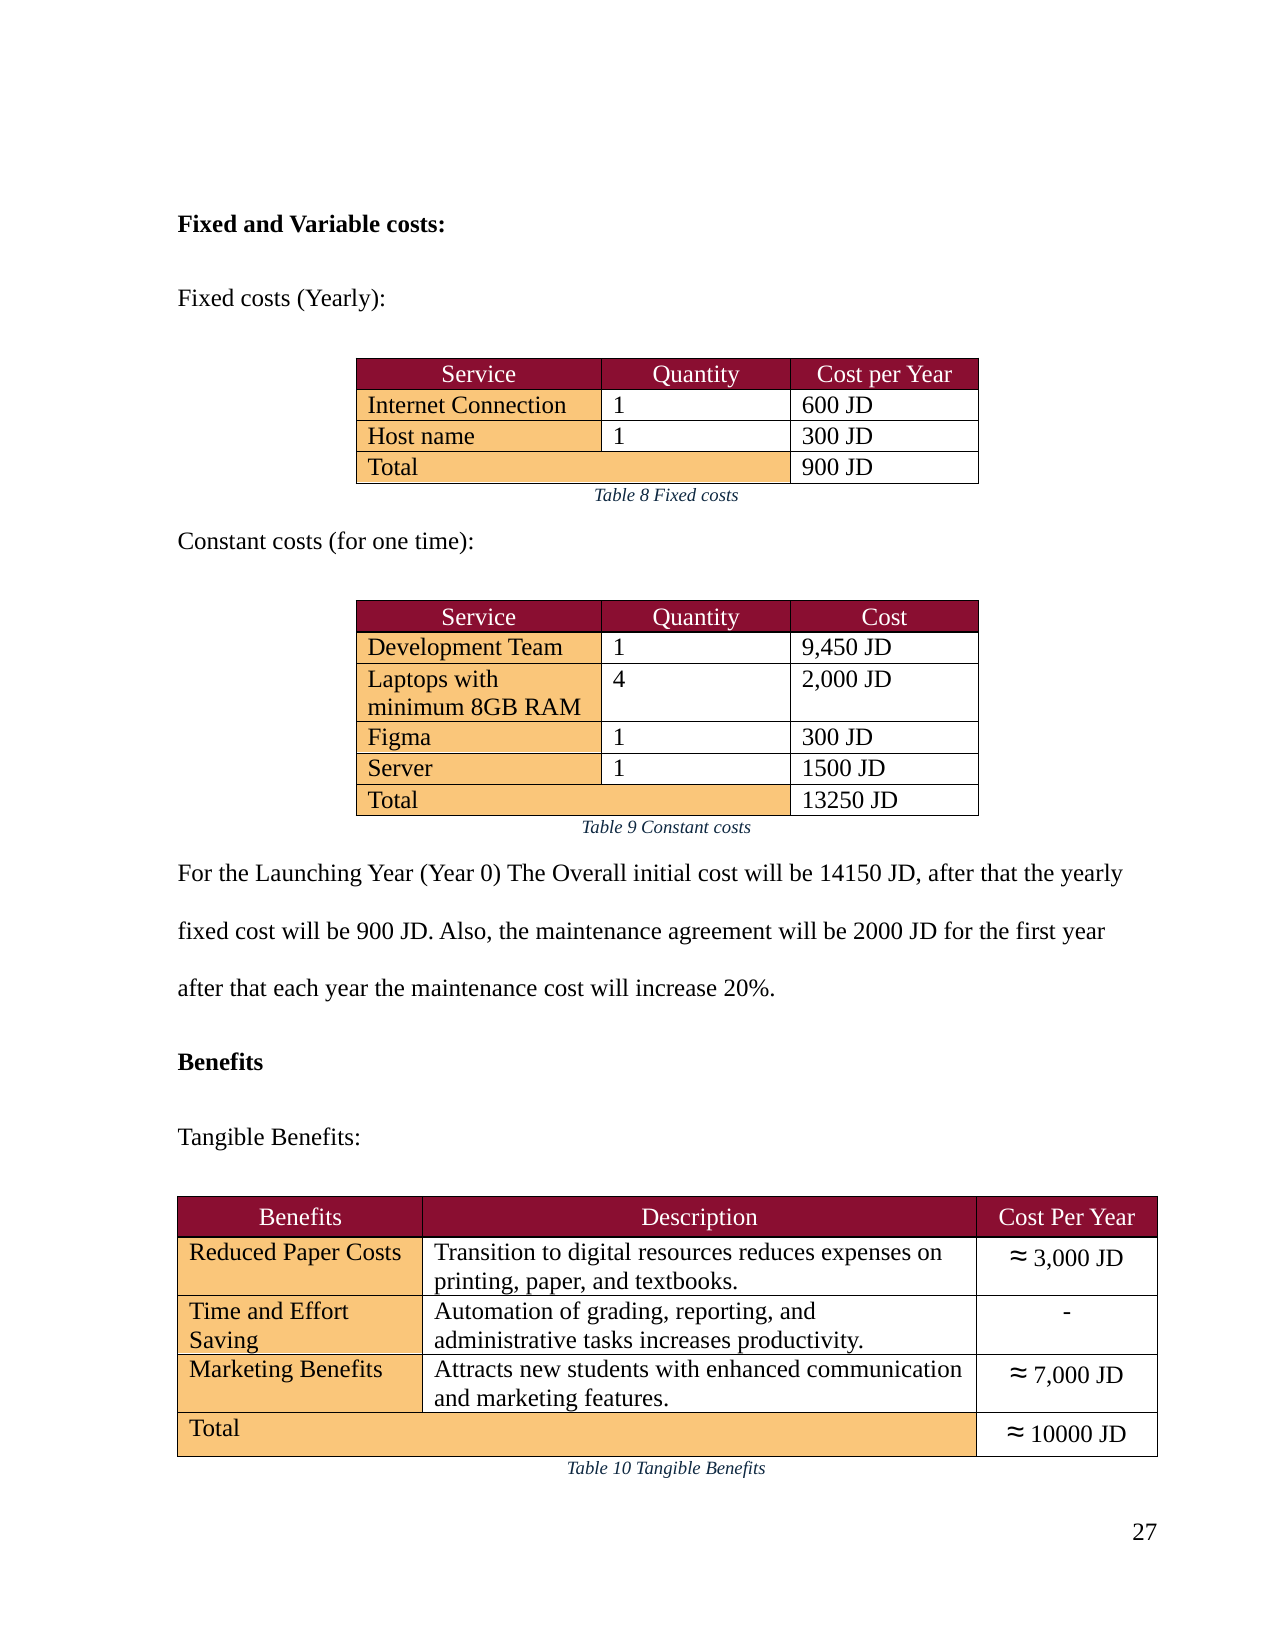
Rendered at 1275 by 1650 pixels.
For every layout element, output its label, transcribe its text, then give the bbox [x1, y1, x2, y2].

text Constant costs (for one time): [177, 526, 1157, 555]
table_cell Development Team [357, 633, 601, 663]
text Benefits [177, 1047, 1157, 1076]
table_cell ≈ 7,000 JD [977, 1355, 1157, 1412]
table_cell Server [357, 754, 601, 784]
table_cell Internet Connection [357, 390, 601, 420]
table_cell 300 JD [791, 722, 978, 752]
table_cell ≈ 10000 JD [977, 1413, 1157, 1456]
table_cell 4 [602, 664, 790, 721]
table_header Quantity [602, 601, 790, 631]
table_header Service [357, 359, 601, 389]
table_cell 1 [602, 421, 790, 451]
table_cell 13250 JD [791, 785, 978, 815]
table_cell - [977, 1296, 1157, 1353]
table_header Cost per Year [791, 359, 978, 389]
table_header Benefits [178, 1197, 422, 1236]
table_header Quantity [602, 359, 790, 389]
table_cell 1 [602, 754, 790, 784]
table_cell 2,000 JD [791, 664, 978, 721]
text Fixed and Variable costs: [177, 209, 1157, 238]
text Fixed costs (Yearly): [177, 283, 1157, 312]
table_cell Figma [357, 722, 601, 752]
table_cell 1 [602, 722, 790, 752]
table_header Cost [791, 601, 978, 631]
table_header Cost Per Year [977, 1197, 1157, 1236]
table_cell Host name [357, 421, 601, 451]
table_header Service [357, 601, 601, 631]
table_header Description [423, 1197, 976, 1236]
table_cell Attracts new students with enhanced communication and marketing features. [423, 1355, 976, 1412]
text For the Launching Year (Year 0) The Overall initial cost will be 14150 JD, after that the yearly fixed cost will be 900 JD. Also, the maintenance agreement will be 2000 JD for the first year after that each year the maintenance cost will increase 20%. [177, 858, 1157, 1002]
table_cell Total [178, 1413, 976, 1456]
table_cell 9,450 JD [791, 633, 978, 663]
table_cell 600 JD [791, 390, 978, 420]
table_cell Automation of grading, reporting, and administrative tasks increases productivity. [423, 1296, 976, 1353]
table_cell 1 [602, 390, 790, 420]
table_cell 900 JD [791, 452, 978, 482]
table_cell 300 JD [791, 421, 978, 451]
table_cell Time and Effort Saving [178, 1296, 422, 1353]
table_cell Transition to digital resources reduces expenses on printing, paper, and textbooks. [423, 1238, 976, 1295]
table_cell Reduced Paper Costs [178, 1238, 422, 1295]
table_cell Total [357, 452, 790, 482]
table_cell Total [357, 785, 790, 815]
table_cell Laptops with minimum 8GB RAM [357, 664, 601, 721]
table_cell Marketing Benefits [178, 1355, 422, 1412]
table_cell ≈ 3,000 JD [977, 1238, 1157, 1295]
table_cell 1 [602, 633, 790, 663]
text Tangible Benefits: [177, 1122, 1157, 1150]
table_cell 1500 JD [791, 754, 978, 784]
